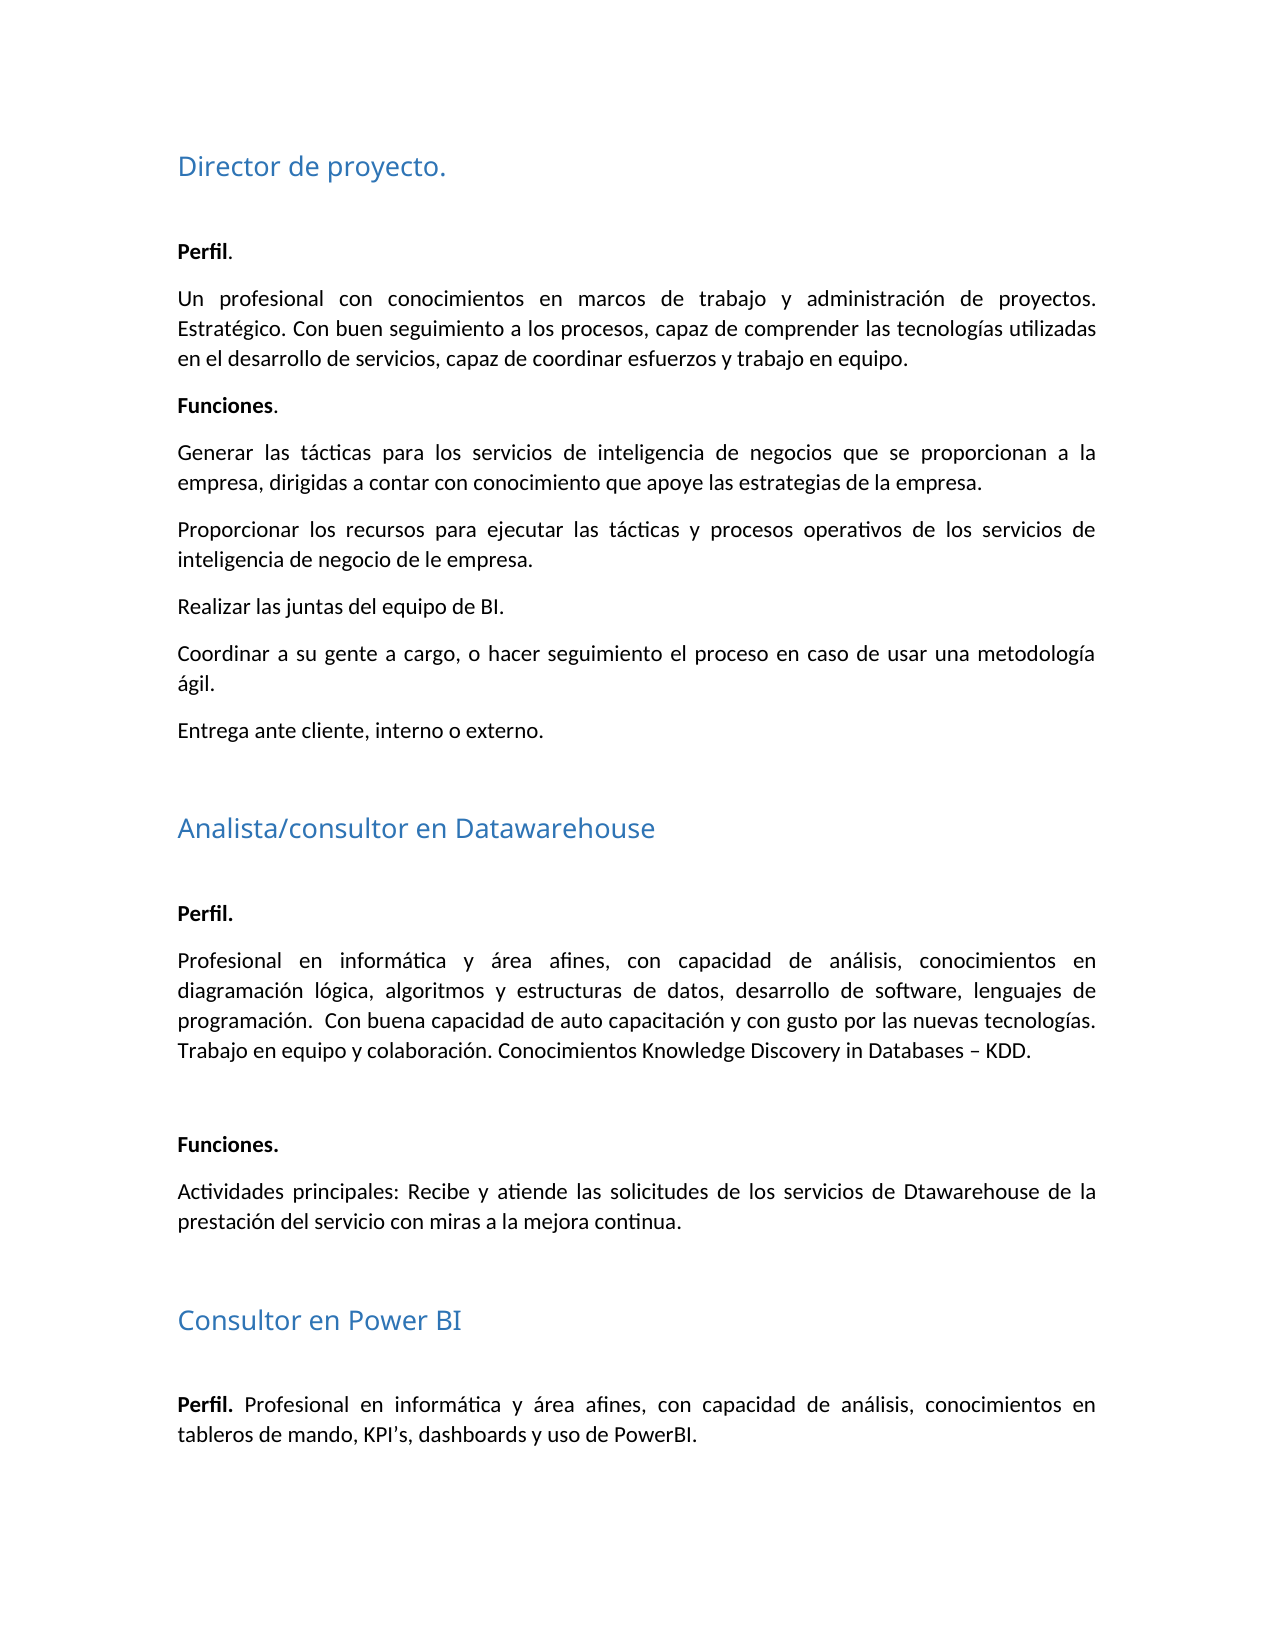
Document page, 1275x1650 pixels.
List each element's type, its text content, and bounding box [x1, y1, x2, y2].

text Realizar las juntas del equipo de BI. [177, 592, 1098, 620]
text Coordinar a su gente a cargo, o hacer seguimiento el proceso en caso de usar una metodología ágil. [177, 639, 1098, 697]
text Proporcionar los recursos para ejecutar las tácticas y procesos operativos de los servicios de inteligencia de negocio de le empresa. [177, 515, 1098, 573]
subtitle Consultor en Power BI [177, 1301, 1098, 1338]
subtitle Analista/consultor en Datawarehouse [177, 810, 1098, 847]
text Perfil. Profesional en informática y área afines, con capacidad de análisis, conocimientos en tableros de mando, KPI’s, dashboards y uso de PowerBI. [177, 1390, 1098, 1449]
text Funciones. [177, 391, 1098, 419]
text Perfil. [177, 237, 1098, 265]
text Actividades principales: Recibe y atiende las solicitudes de los servicios de Dtawarehouse de la prestación del servicio con miras a la mejora continua. [177, 1177, 1098, 1235]
text Un profesional con conocimientos en marcos de trabajo y administración de proyectos. Estratégico. Con buen seguimiento a los procesos, capaz de comprender las tecnologías utilizadas en el desarrollo de servicios, capaz de coordinar esfuerzos y trabajo en equipo. [177, 284, 1098, 372]
text Funciones. [177, 1130, 1098, 1158]
text Perfil. [177, 899, 1098, 927]
subtitle Director de proyecto. [177, 148, 1098, 184]
text Entrega ante cliente, interno o externo. [177, 716, 1098, 744]
text Generar las tácticas para los servicios de inteligencia de negocios que se proporcionan a la empresa, dirigidas a contar con conocimiento que apoye las estrategias de la empresa. [177, 438, 1098, 496]
text Profesional en informática y área afines, con capacidad de análisis, conocimientos en diagramación lógica, algoritmos y estructuras de datos, desarrollo de software, lenguajes de programación. Con buena capacidad de auto capacitación y con gusto por las nuevas tecnologías. Trabajo en equipo y colaboración. Conocimientos Knowledge Discovery in Databases – KDD. [177, 946, 1098, 1064]
